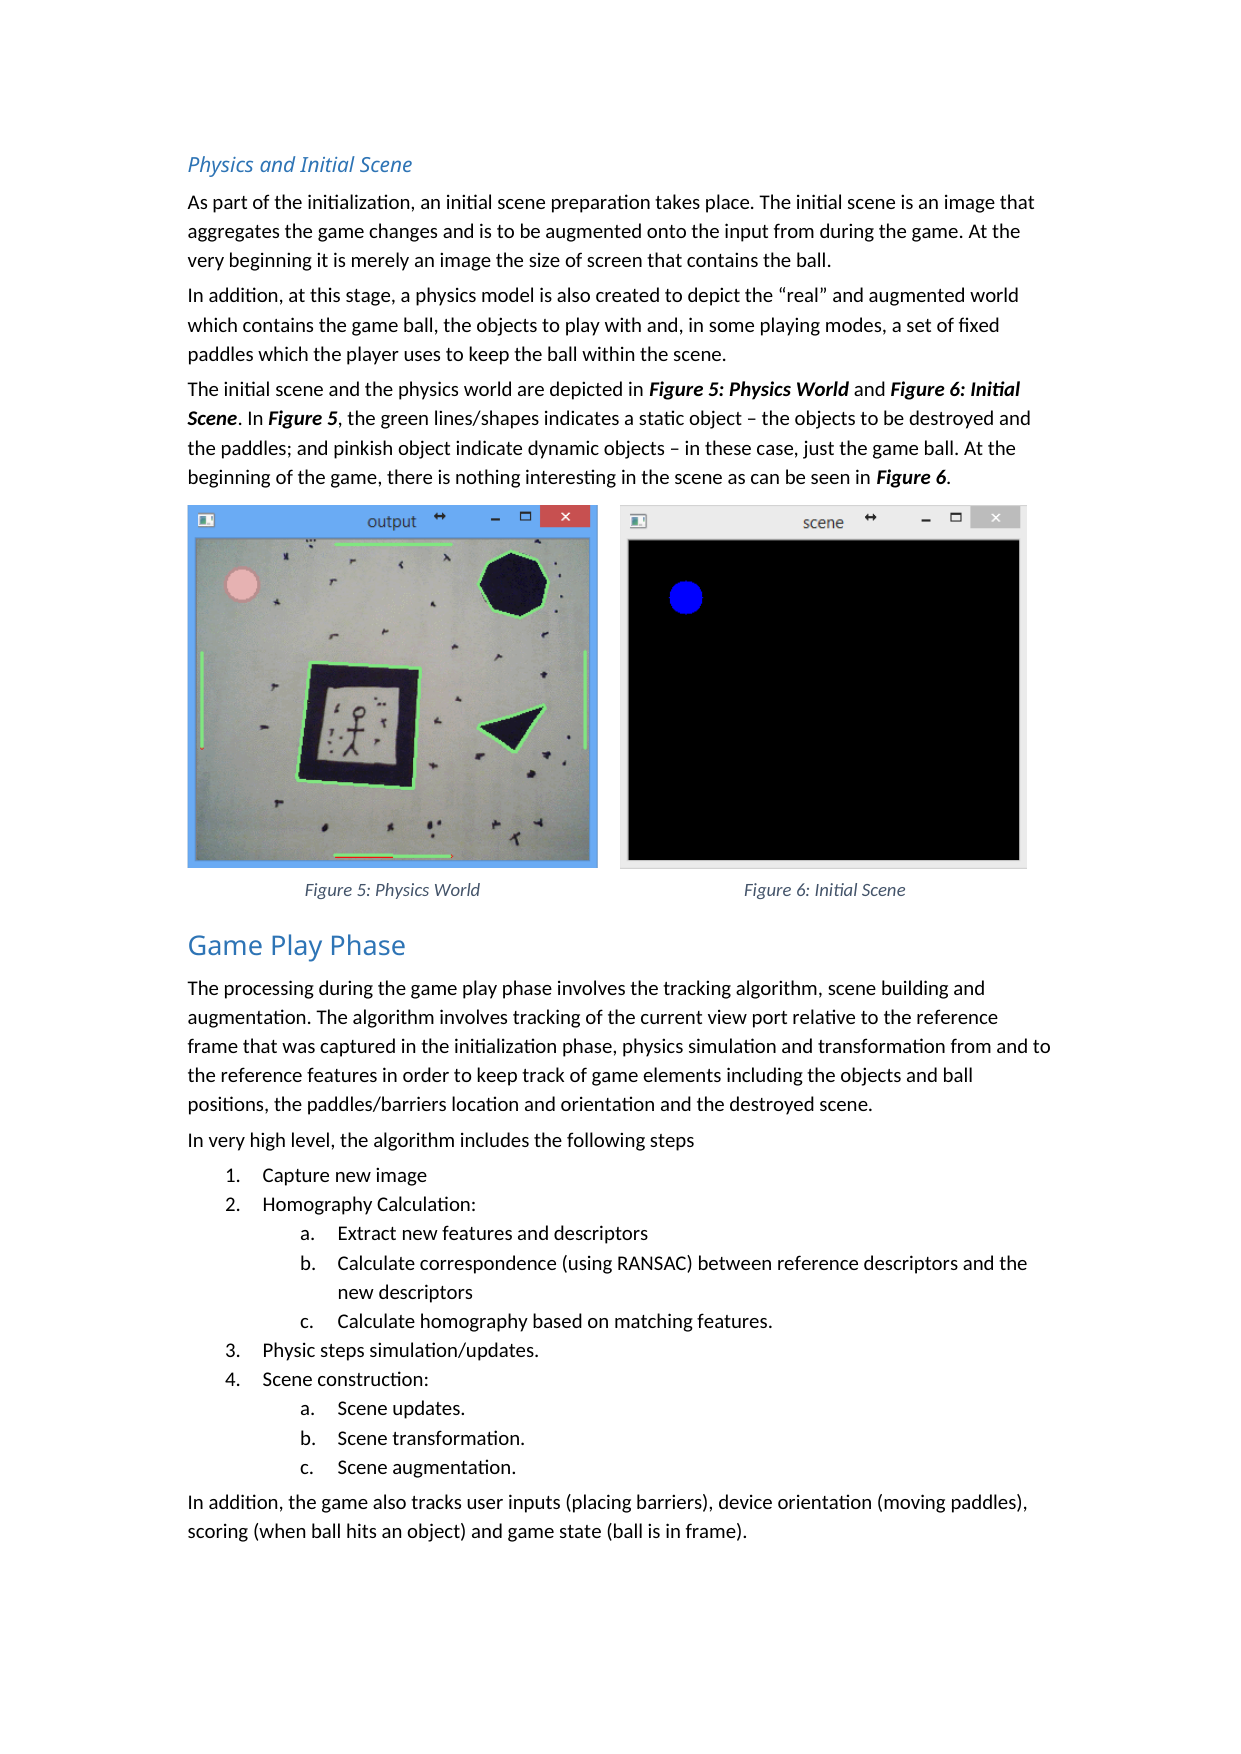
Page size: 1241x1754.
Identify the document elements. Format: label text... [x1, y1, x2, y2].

list Calculate correspondence (using RANSAC) between reference descriptors and the new descriptors [300, 1250, 1053, 1304]
list Capture new image [225, 1162, 1053, 1188]
picture [187, 505, 598, 868]
list Scene transformation. [300, 1425, 1053, 1450]
text In addition, at this stage, a physics model is also created to depict the “real” and augmented world which contains the game ball, the objects to play with and, in some playing modes, a set of fixed paddles which the player uses to keep the ball within the scene. [187, 283, 1053, 366]
list Physic steps simulation/updates. [225, 1337, 1053, 1363]
subtitle Game Play Phase [187, 926, 1053, 963]
picture [620, 505, 1027, 869]
list Extract new features and descriptors [300, 1221, 1053, 1246]
subtitle Physics and Initial Scene [187, 150, 1053, 178]
list Homography Calculation: [225, 1191, 1053, 1217]
list Scene updates. [300, 1396, 1053, 1421]
text As part of the initialization, an initial scene preparation takes place. The initial scene is an image that aggregates the game changes and is to be augmented onto the input from during the game. At the very beginning it is merely an image the size of screen that contains the ball. [187, 189, 1053, 273]
text The processing during the game play phase involves the tracking algorithm, scene building and augmentation. The algorithm involves tracking of the current view port relative to the reference frame that was captured in the initialization phase, physics simulation and transformation from and to the reference features in order to keep track of game elements including the objects and ball positions, the paddles/barriers location and orientation and the destroyed scene. [187, 975, 1053, 1117]
text In addition, the game also tracks user inputs (placing barriers), device orientation (moving paddles), scoring (when ball hits an object) and game state (ball is in frame). [187, 1489, 1053, 1544]
text In very high level, the algorithm includes the following steps [187, 1127, 1053, 1152]
list Scene construction: [225, 1366, 1053, 1392]
text The initial scene and the physics world are depicted in Figure 5: Physics World and Figure 6: Initial Scene. In Figure 5, the green lines/shapes indicates a static object – the objects to be destroyed and the paddles; and pinkish object indicate dynamic objects – in these case, just the game ball. At the beginning of the game, there is nothing interesting in the scene as can be seen in Figure 6. [187, 376, 1053, 489]
list Scene augmentation. [300, 1454, 1053, 1479]
list Calculate homography based on matching features. [300, 1308, 1053, 1333]
